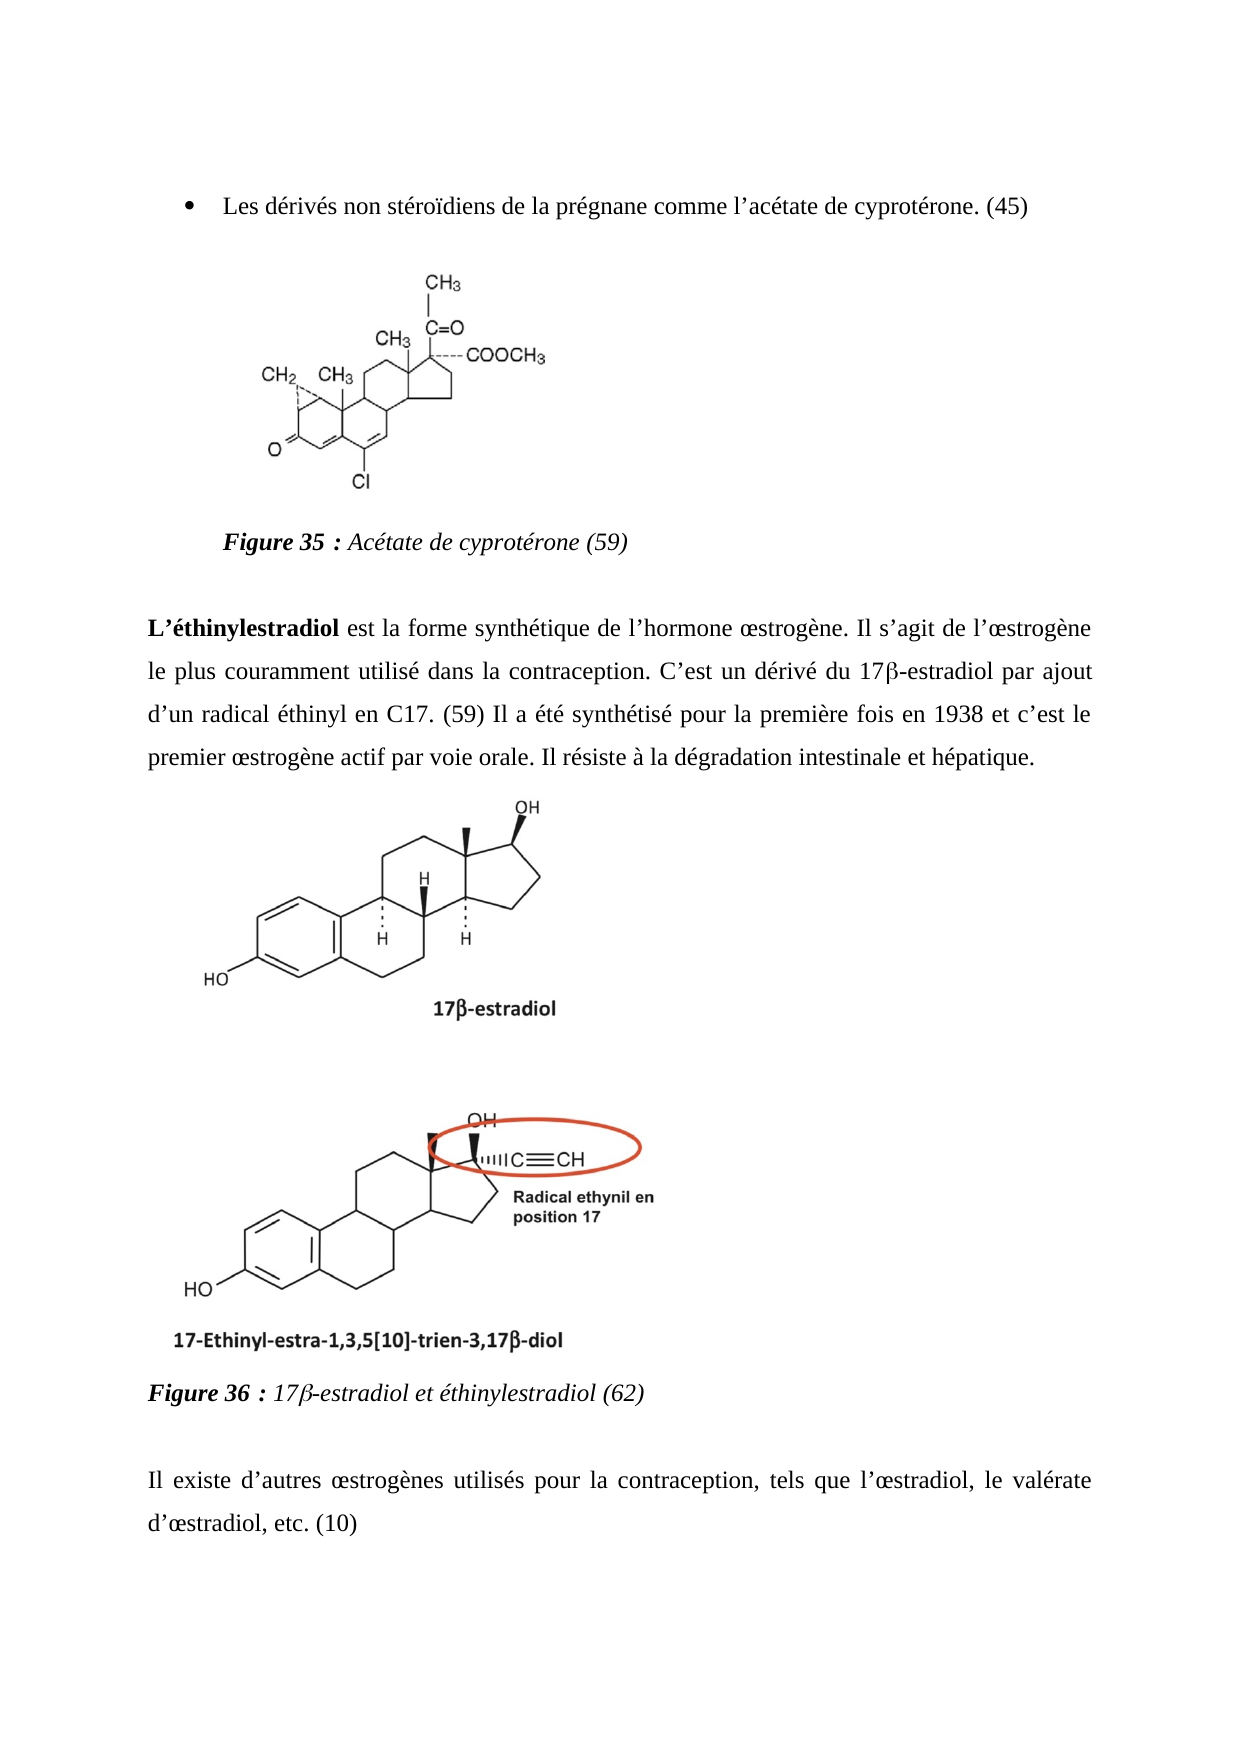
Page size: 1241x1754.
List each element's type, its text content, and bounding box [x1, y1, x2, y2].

list Figure 35 : Acétate de cyprotérone (59) [223, 527, 1093, 555]
list Les dérivés non stéroïdiens de la prégnane comme l’acétate de cyprotérone. (45) [185, 191, 1093, 219]
picture [222, 233, 605, 512]
text L’éthinylestradiol est la forme synthétique de l’hormone œstrogène. Il s’agit de l’œstrogène le plus couramment utilisé dans la contraception. C’est un dérivé du 17-estradiol par ajout d’un radical éthinyl en C17. (59) Il a été synthétisé pour la première fois en 1938 et c’est le premier œstrogène actif par voie orale. Il résiste à la dégradation intestinale et hépatique. [148, 613, 1093, 771]
picture [147, 785, 742, 1364]
text Figure 36 : 17-estradiol et éthinylestradiol (62) [148, 1378, 1093, 1407]
text Il existe d’autres œstrogènes utilisés pour la contraception, tels que l’œstradiol, le valérate d’œstradiol, etc. (10) [148, 1465, 1093, 1537]
